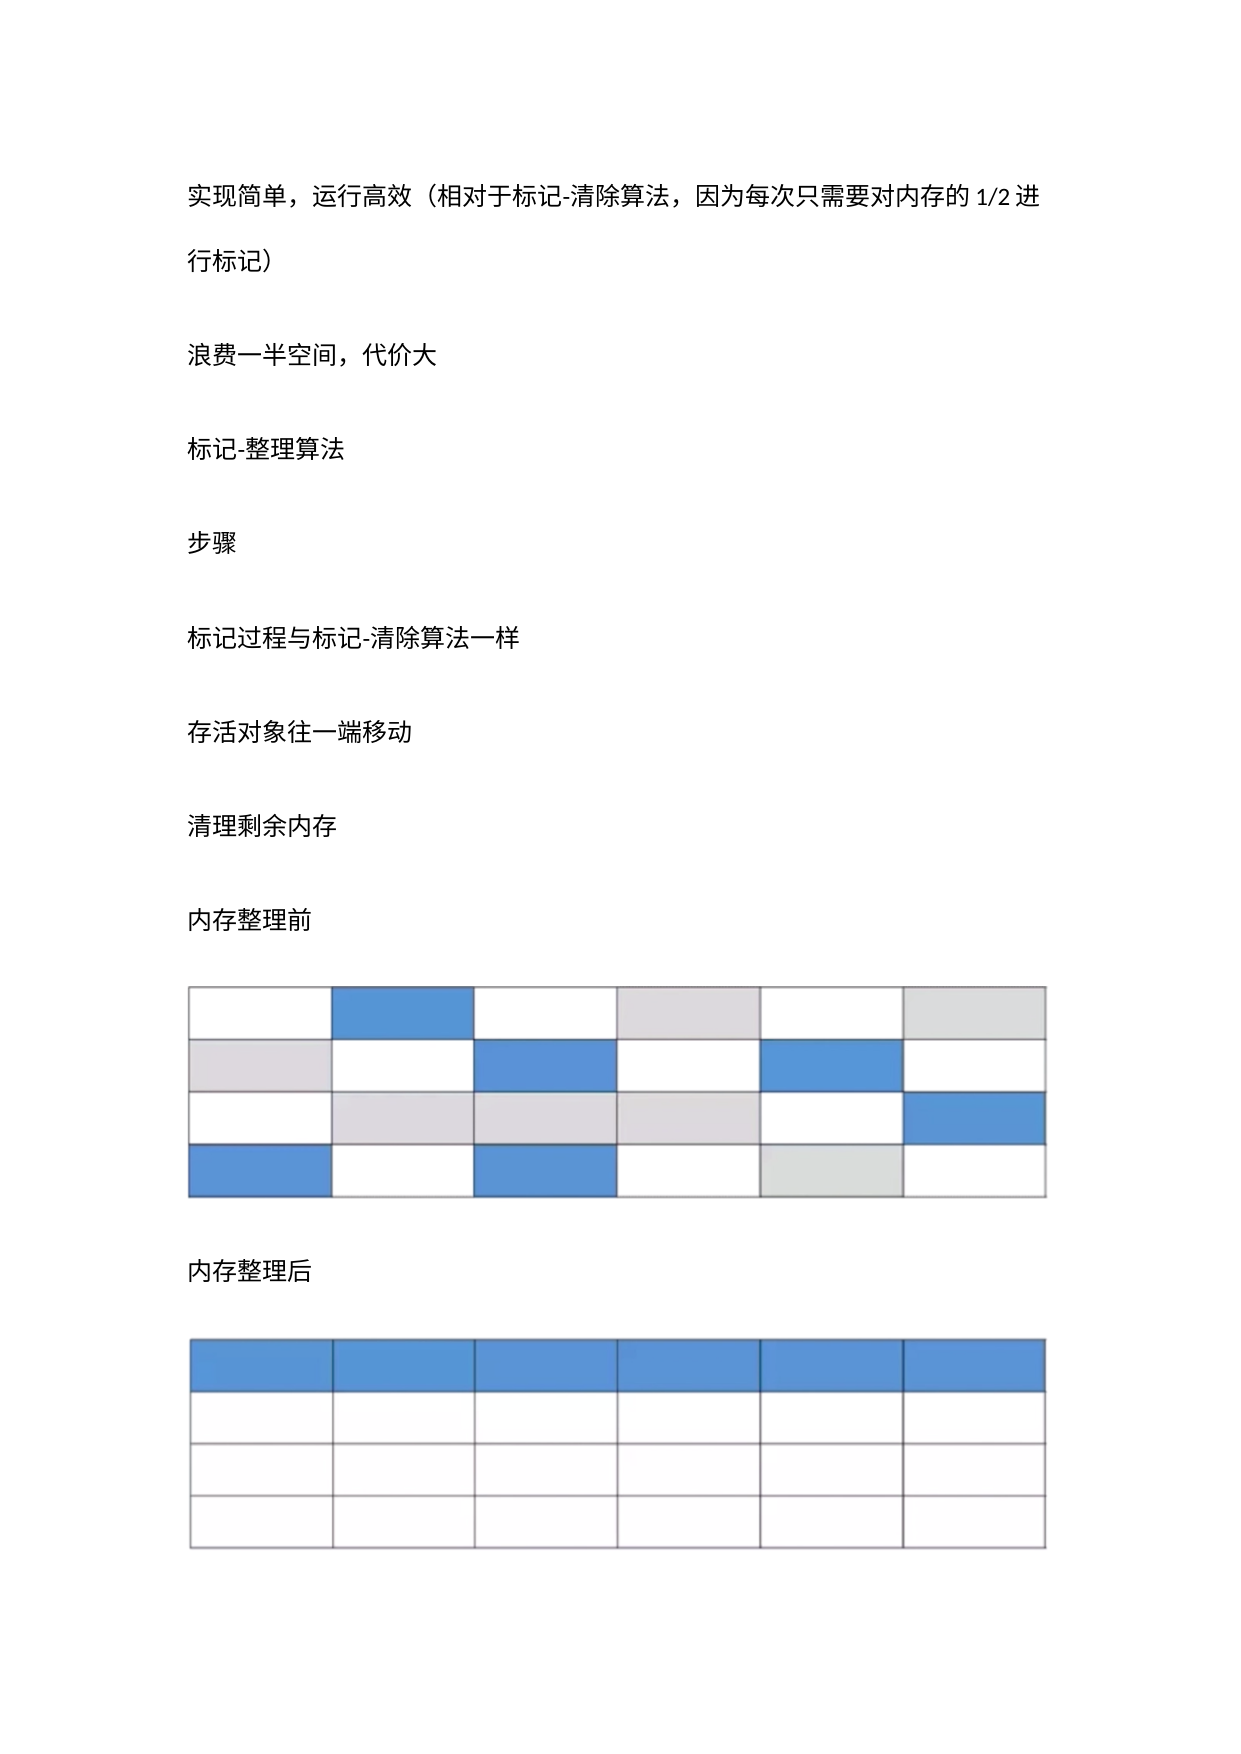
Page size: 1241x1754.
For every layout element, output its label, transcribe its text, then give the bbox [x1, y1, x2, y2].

text 清理剩余内存 [187, 792, 1053, 857]
picture [187, 986, 1051, 1202]
text 内存整理前 [187, 886, 1053, 951]
text 标记过程与标记-清除算法一样 [187, 604, 1053, 669]
text 标记-整理算法 [187, 415, 1053, 480]
text 内存整理后 [187, 1237, 1053, 1302]
text 实现简单，运行高效（相对于标记-清除算法，因为每次只需要对内存的1/2进行标记） [187, 162, 1053, 292]
picture [187, 1335, 1051, 1554]
text 存活对象往一端移动 [187, 698, 1053, 763]
text 浪费一半空间，代价大 [187, 321, 1053, 386]
text 步骤 [187, 509, 1053, 574]
